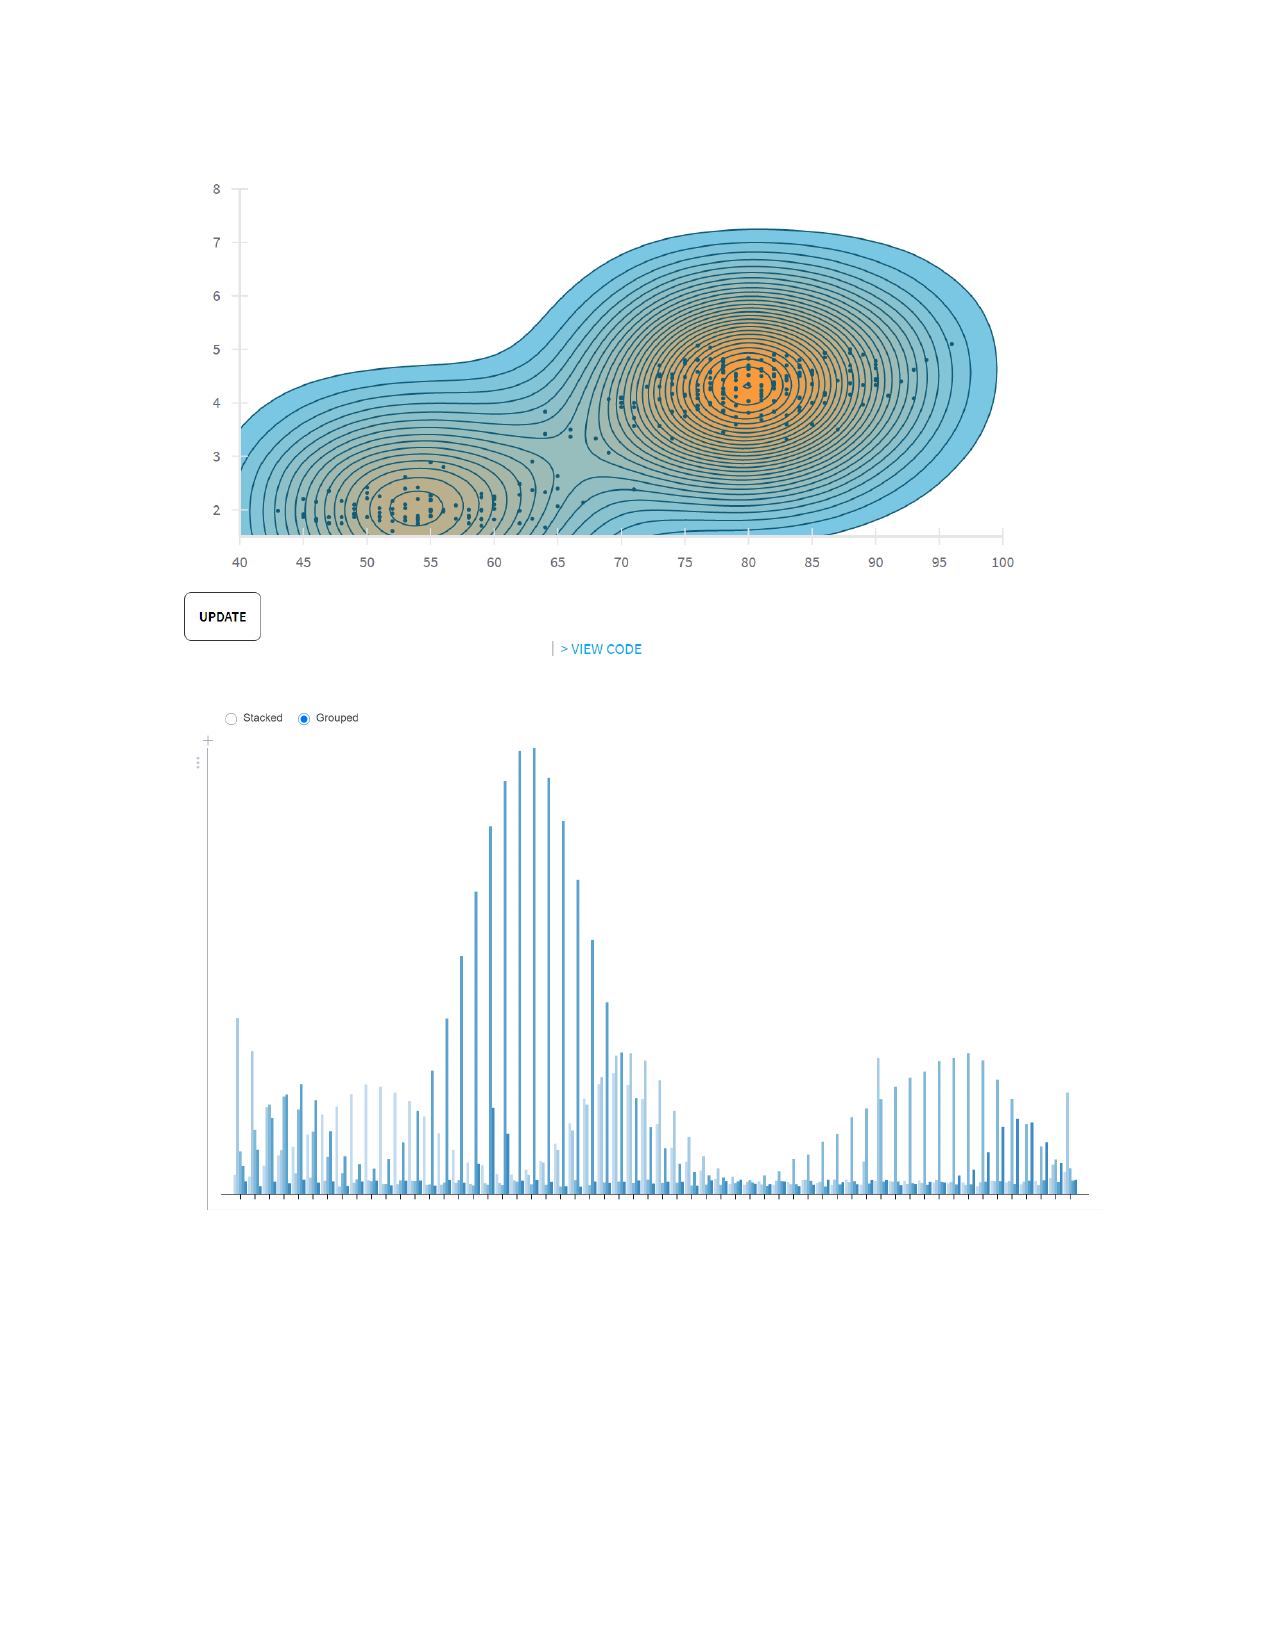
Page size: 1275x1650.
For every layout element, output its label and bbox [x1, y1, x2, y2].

picture [150, 150, 1125, 694]
picture [150, 712, 1125, 1210]
